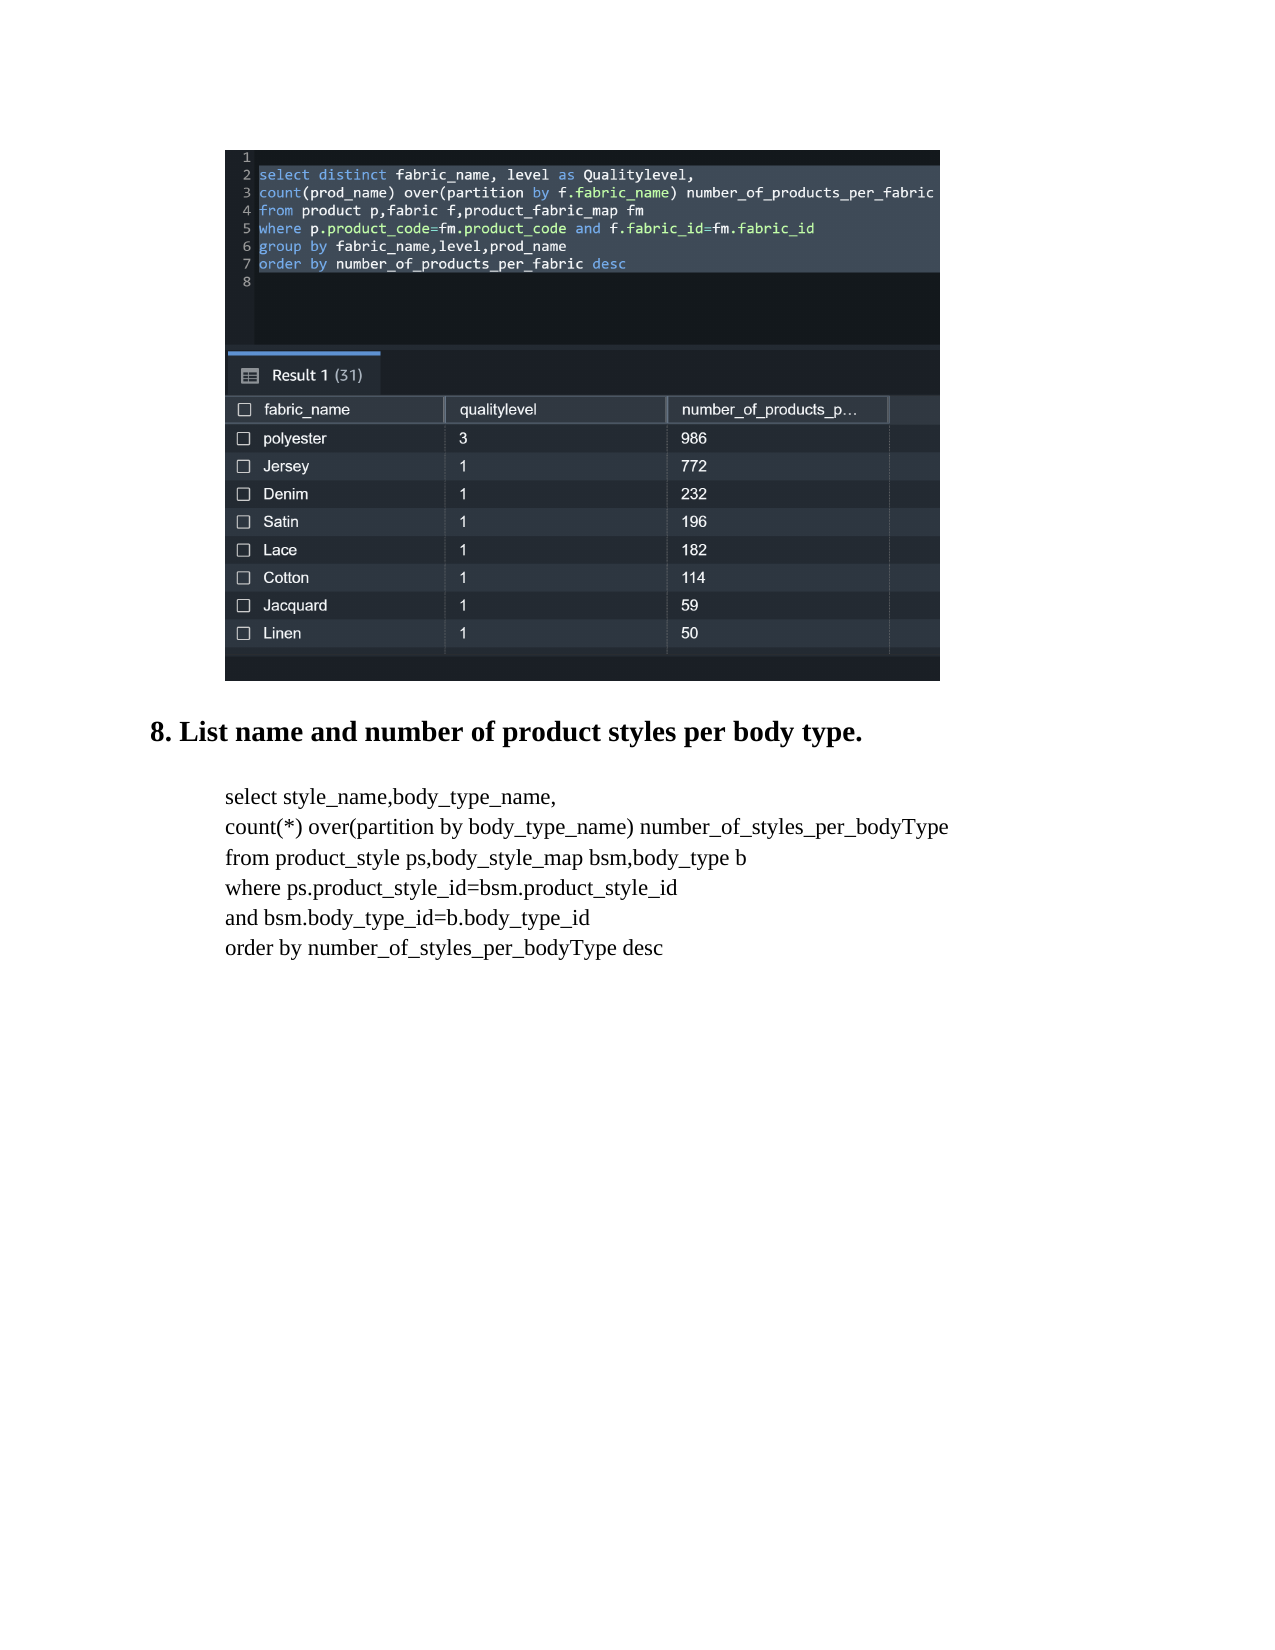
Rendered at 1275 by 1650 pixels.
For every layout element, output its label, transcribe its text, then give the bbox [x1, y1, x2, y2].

text 8. List name and number of product styles per body type. [150, 714, 1125, 748]
text and bsm.body_type_id=b.body_type_id [225, 904, 1125, 930]
text count(*) over(partition by body_type_name) number_of_styles_per_bodyType [225, 813, 1125, 840]
text where ps.product_style_id=bsm.product_style_id [225, 874, 1125, 900]
text from product_style ps,body_style_map bsm,body_type b [225, 844, 1125, 870]
picture [225, 150, 940, 681]
text order by number_of_styles_per_bodyType desc [225, 934, 1125, 961]
text select style_name,body_type_name, [225, 783, 1125, 809]
